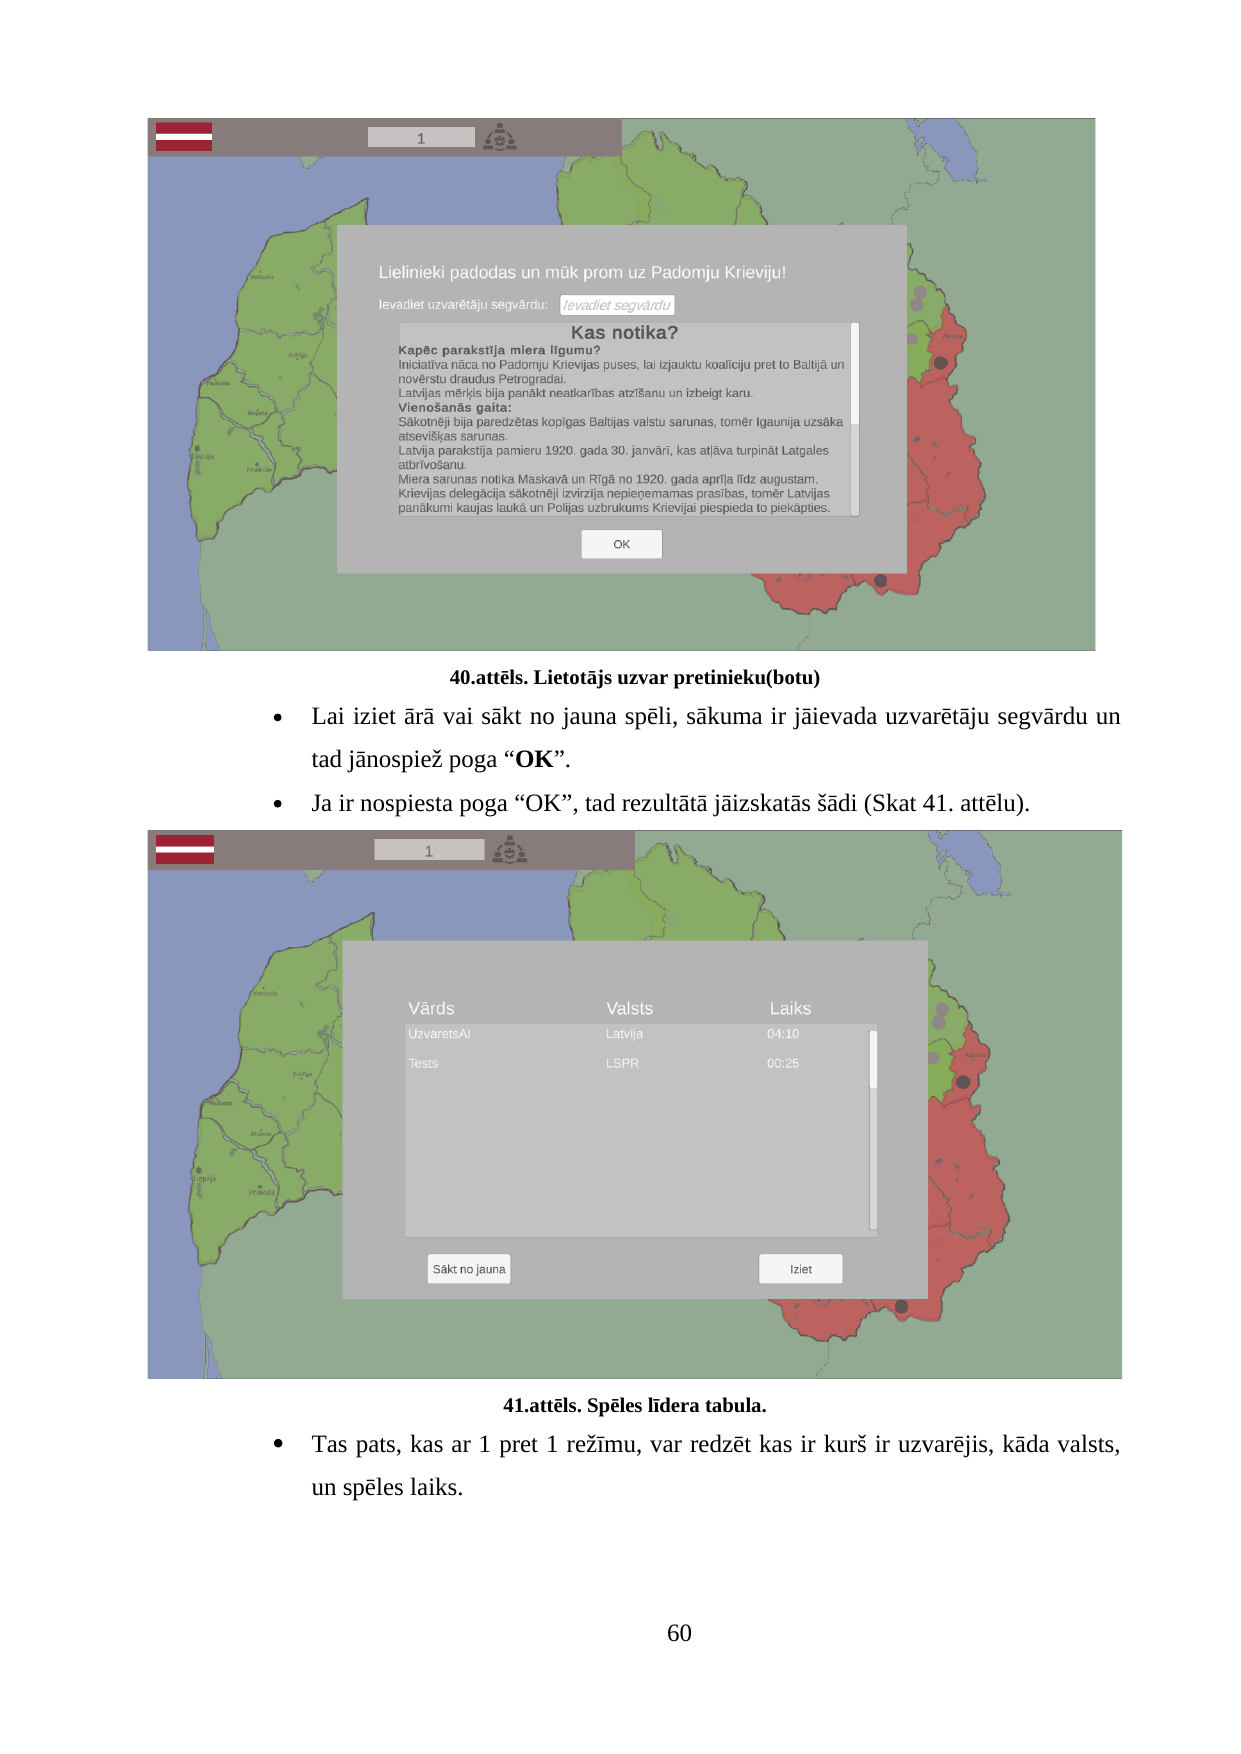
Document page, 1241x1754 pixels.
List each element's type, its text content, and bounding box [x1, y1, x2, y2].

list Ja ir nospiesta poga “OK”, tad rezultātā jāizskatās šādi (Skat 41. attēlu). [274, 788, 1122, 816]
picture [147, 830, 1123, 1379]
list Tas pats, kas ar 1 pret 1 režīmu, var redzēt kas ir kurš ir uzvarējis, kāda valsts, un spēles laiks. [274, 1429, 1122, 1501]
text 41.attēls. Spēles līdera tabula. [148, 1393, 1122, 1417]
list Lai iziet ārā vai sākt no jauna spēli, sākuma ir jāievada uzvarētāju segvārdu un tad jānospiež poga “OK”. [274, 701, 1122, 773]
picture [147, 118, 1096, 651]
text 40.attēls. Lietotājs uzvar pretinieku(botu) [148, 665, 1122, 689]
